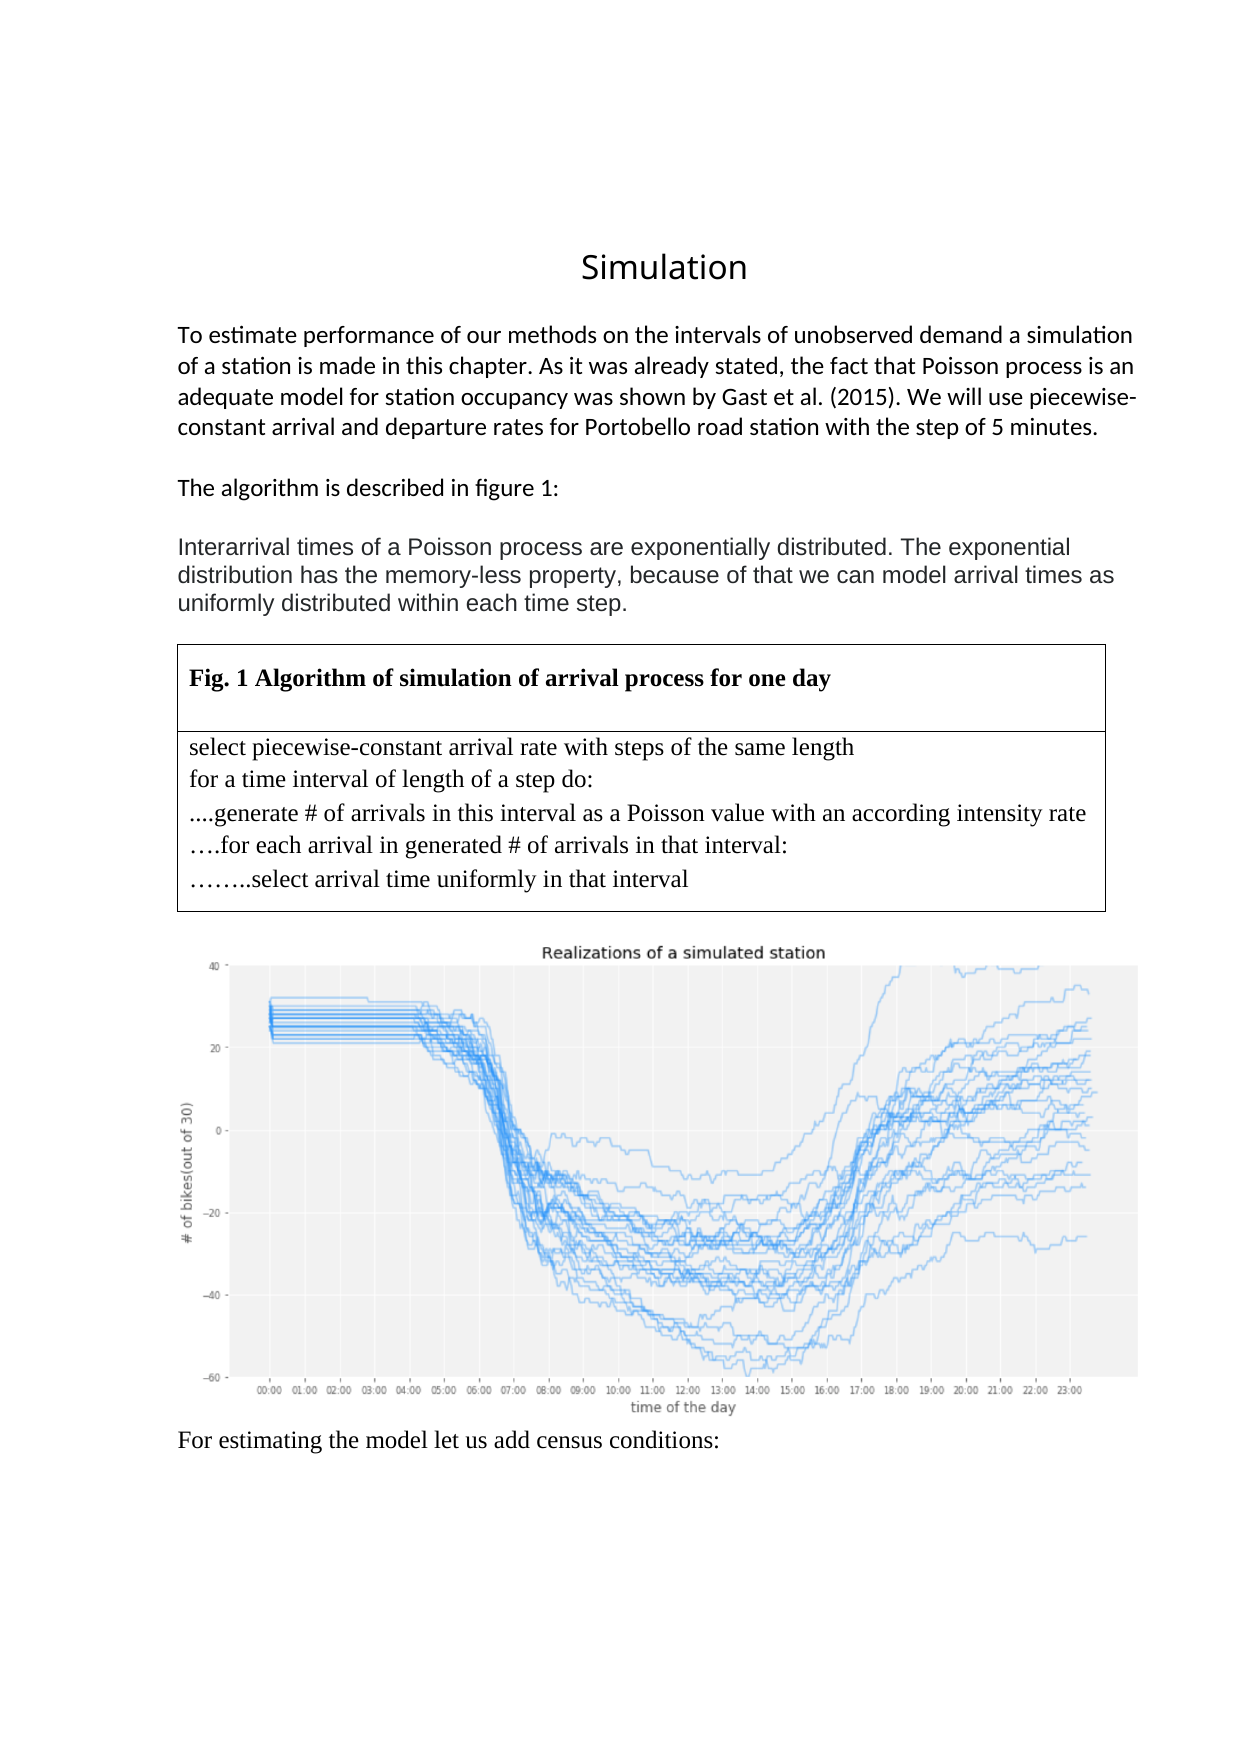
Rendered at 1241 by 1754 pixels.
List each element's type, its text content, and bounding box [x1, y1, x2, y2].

table_cell select piecewise-constant arrival rate with steps of the same length for a time interval of length of a step do: ....generate # of arrivals in this interval as a Poisson value with an according intensity rate ….for each arrival in generated # of arrivals in that interval: ……..select arrival time uniformly in that interval [178, 732, 1105, 911]
text Interarrival times of a Poisson process are exponentially distributed. The exponential distribution has the memory-less property, because of that we can model arrival times as uniformly distributed within each time step. [177, 533, 1152, 616]
text To estimate performance of our methods on the intervals of unobserved demand a simulation of a station is made in this chapter. As it was already stated, the fact that Poisson process is an adequate model for station occupancy was shown by Gast et al. (2015). We will use piecewise-constant arrival and departure rates for Portobello road station with the step of 5 minutes. [177, 320, 1152, 442]
table_header Fig. 1 Algorithm of simulation of arrival process for one day [178, 645, 1105, 731]
subtitle Simulation [177, 244, 1152, 289]
text For estimating the model let us add census conditions: [177, 1426, 1152, 1454]
text The algorithm is described in figure 1: [177, 472, 1152, 503]
picture [177, 939, 1159, 1426]
